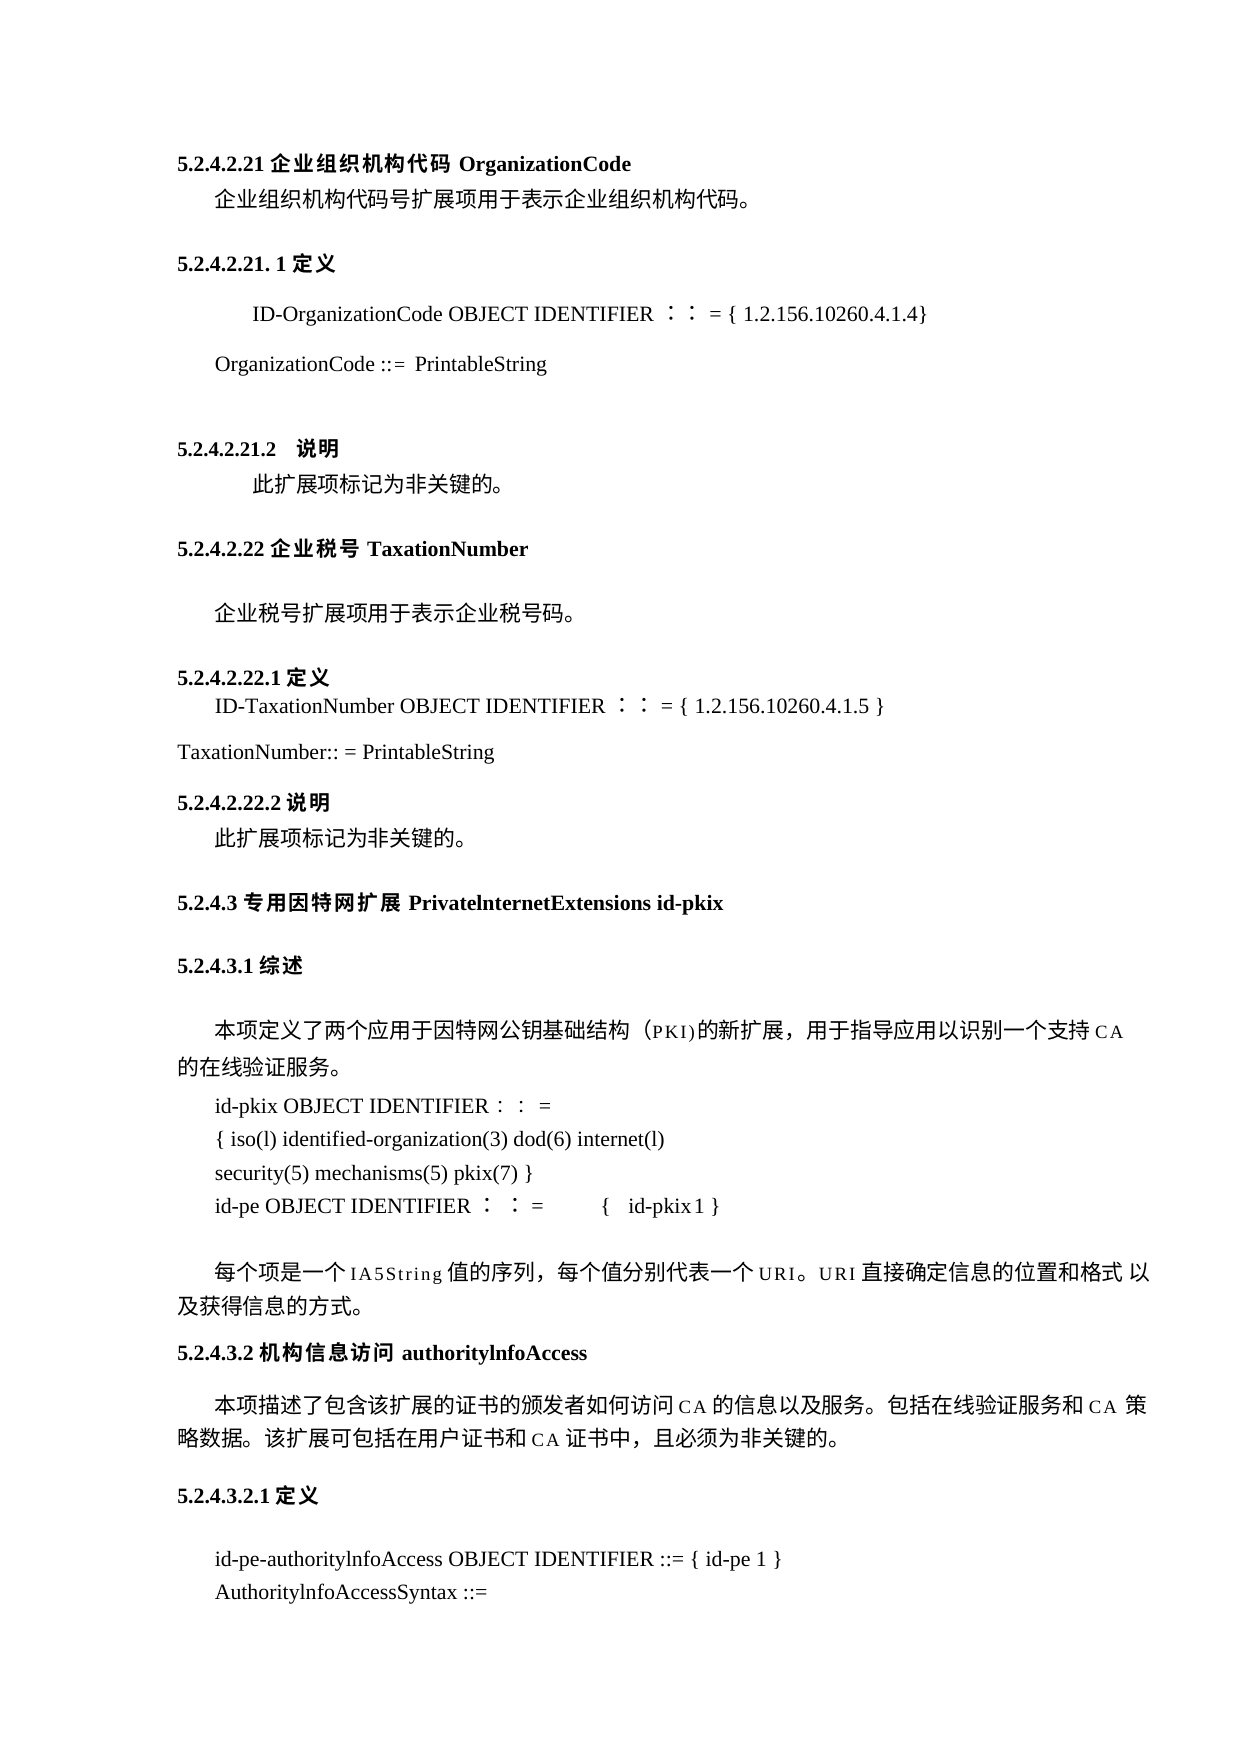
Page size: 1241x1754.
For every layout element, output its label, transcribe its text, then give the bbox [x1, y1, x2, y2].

text 5.2.4.3 专用因特网扩展 PrivatelnternetExtensions id-pkix [177, 886, 1152, 916]
text 5.2.4.3.1 综述 [177, 950, 1152, 980]
text 5.2.4.2.22 企业税号 TaxationNumber [177, 532, 1152, 563]
text id-pkix OBJECT IDENTIFIER ：：= [177, 1086, 1152, 1120]
text 每个项是一个IA5String值的序列，每个值分别代表一个URI。URI直接确定信息的位置和格式 以及获得信息的方式。 [177, 1254, 1152, 1321]
text ID-OrganizationCode OBJECT IDENTIFIER ：： = { 1.2.156.10260.4.1.4} [177, 282, 1152, 331]
text ID-TaxationNumber OBJECT IDENTIFIER ：： = { 1.2.156.10260.4.1.5 } [177, 696, 1152, 718]
text id-pe-authoritylnfoAccess OBJECT IDENTIFIER ::= { id-pe 1 } [177, 1541, 1152, 1573]
text 企业税号扩展项用于表示企业税号码。 [177, 596, 1152, 628]
text id-pe OBJECT IDENTIFIER ： ： = { id-pkix 1 } [177, 1187, 1152, 1220]
list 说明 [177, 432, 1152, 463]
text 此扩展项标记为非关键的。 [177, 467, 1152, 499]
text 企业组织机构代码号扩展项用于表示企业组织机构代码。 [177, 182, 1152, 214]
text 5.2.4.3.2.1 定义 [177, 1486, 1152, 1508]
text 本项描述了包含该扩展的证书的颁发者如何访问CA的信息以及服务。包括在线验证服务和CA 策略数据。该扩展可包括在用户证书和CA证书中，且必须为非关键的。 [177, 1387, 1152, 1453]
text 本项定义了两个应用于因特网公钥基础结构（PKI)的新扩展，用于指导应用以识别一个支持CA 的在线验证服务。 [177, 1013, 1152, 1082]
text security(5) mechanisms(5) pkix(7) } [177, 1153, 1152, 1187]
text OrganizationCode ::= PrintableString [177, 331, 1152, 382]
text 5.2.4.2.21. 1 定义 [177, 247, 1152, 278]
text { iso(l) identified-organization(3) dod(6) internet(l) [177, 1120, 1152, 1153]
text 5.2.4.2.22.2 说明 [177, 769, 1152, 821]
text 5.2.4.3.2 机构信息访问 authoritylnfoAccess [177, 1343, 1152, 1365]
text 5.2.4.2.22.1 定义 [177, 662, 1152, 692]
text AuthoritylnfoAccessSyntax ::= [177, 1573, 1152, 1606]
text TaxationNumber:: = PrintableString [177, 718, 1152, 769]
text 5.2.4.2.21 企业组织机构代码 OrganizationCode [177, 147, 1152, 177]
text 此扩展项标记为非关键的。 [177, 821, 1152, 852]
